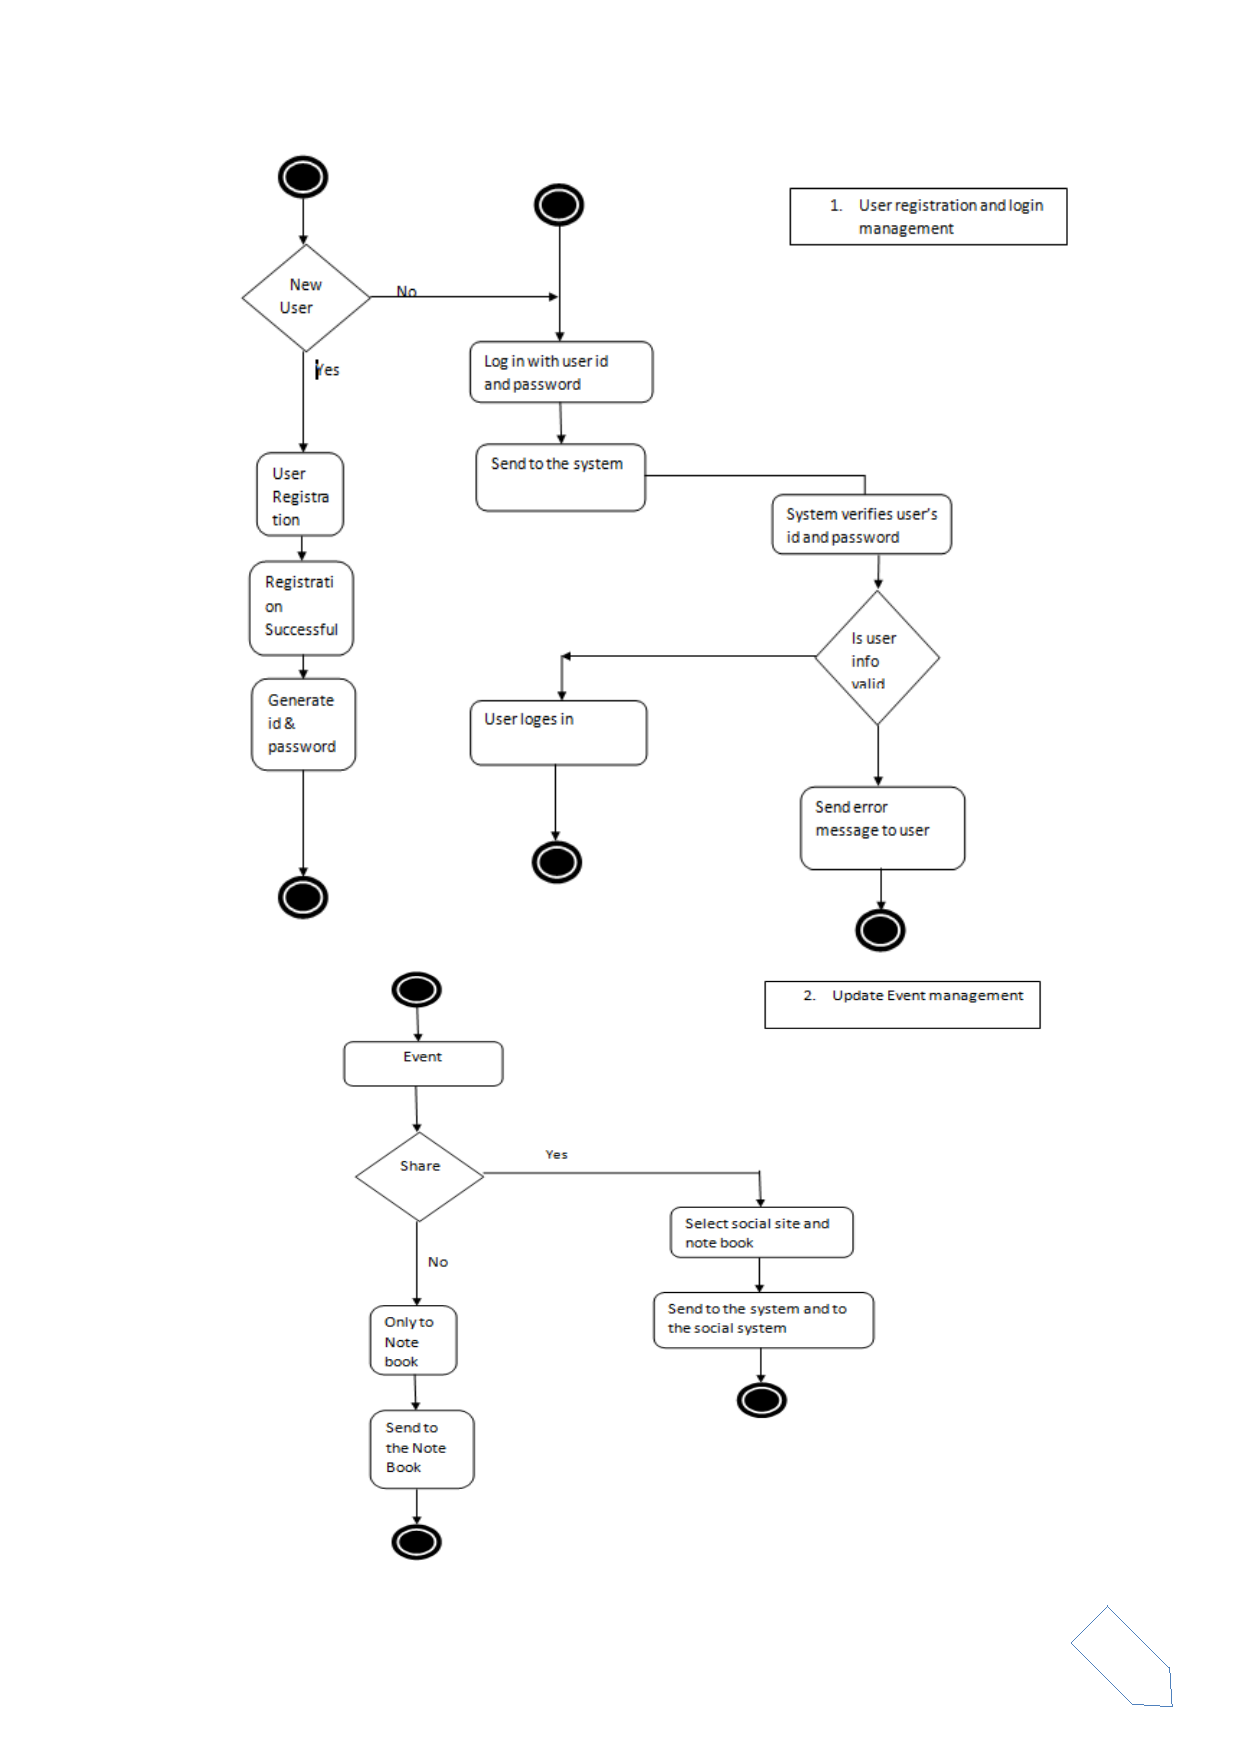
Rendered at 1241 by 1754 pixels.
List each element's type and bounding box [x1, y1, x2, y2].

picture [150, 150, 1091, 960]
picture [150, 963, 1089, 1579]
